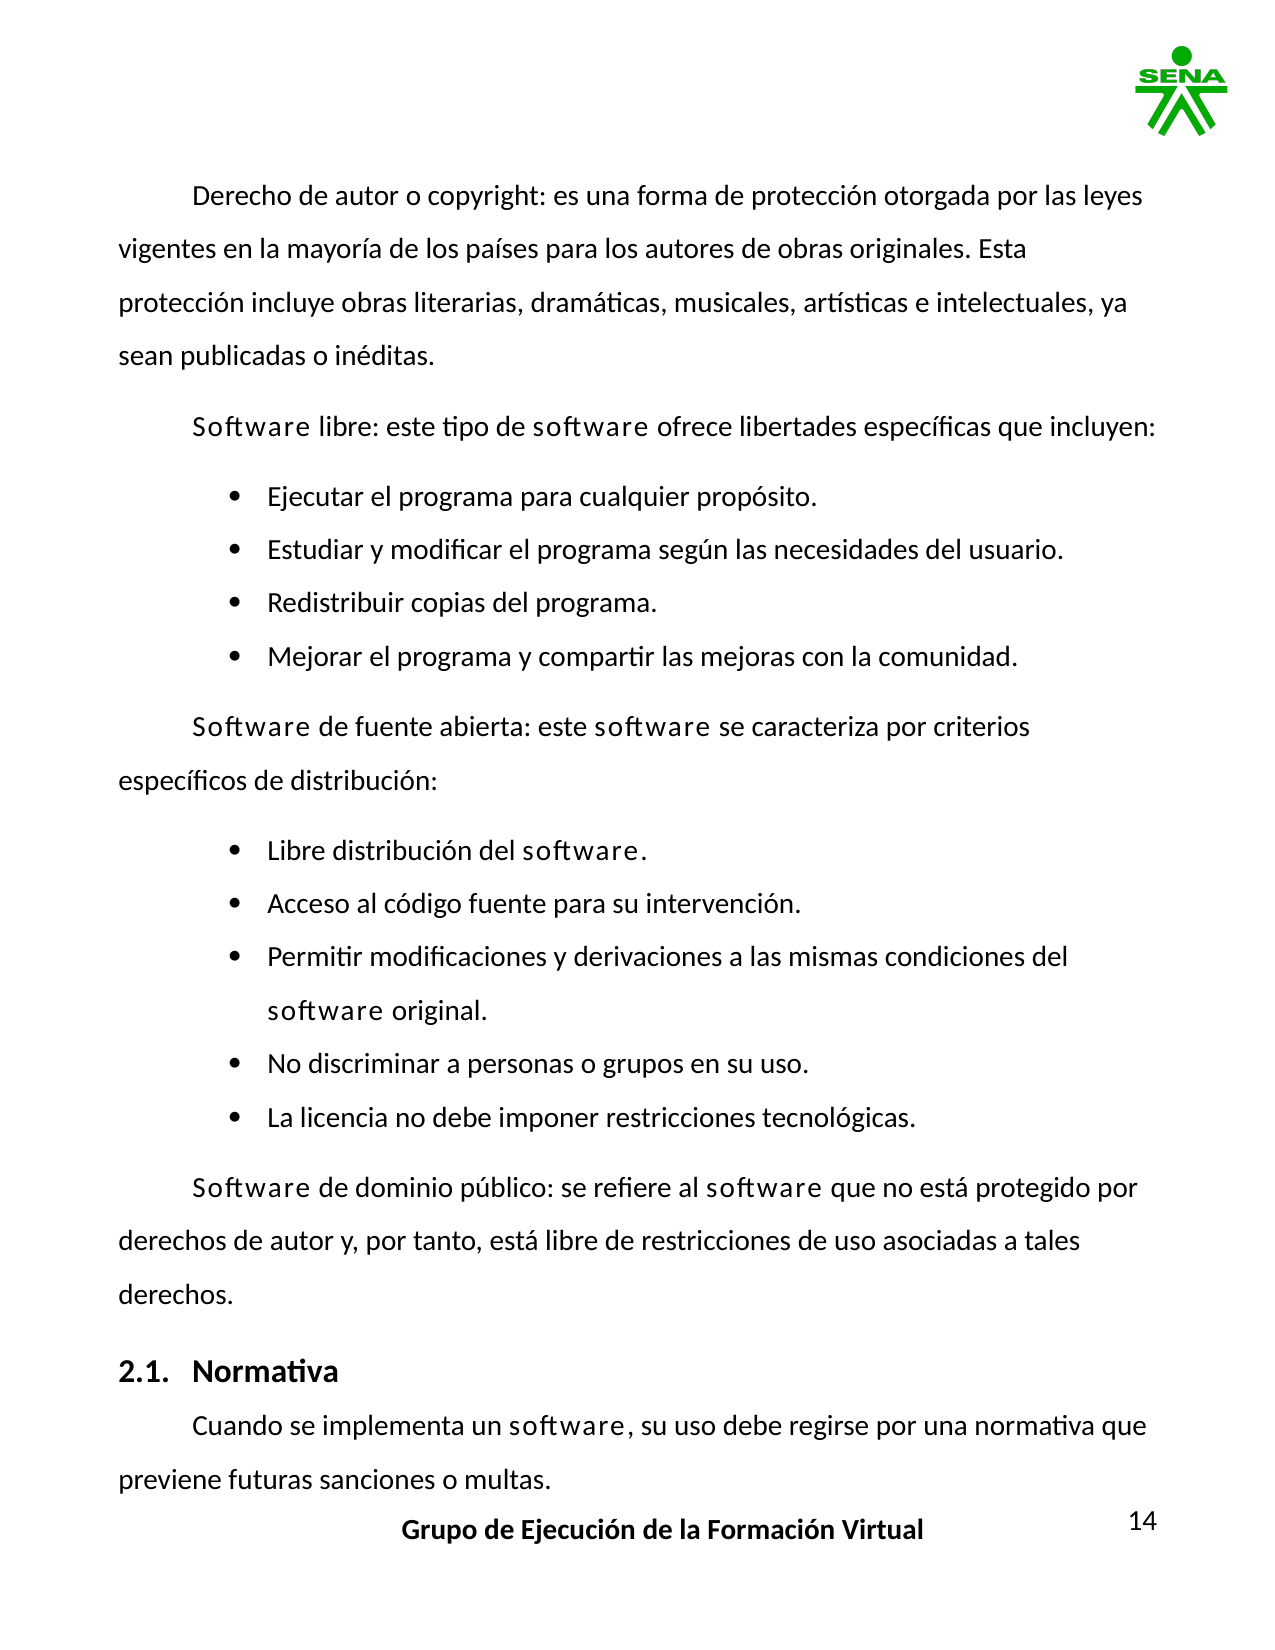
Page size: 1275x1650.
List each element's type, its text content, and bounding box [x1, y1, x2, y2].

text Derecho de autor o copyright: es una forma de protección otorgada por las leyes vigentes en la mayoría de los países para los autores de obras originales. Esta protección incluye obras literarias, dramáticas, musicales, artísticas e intelectuales, ya sean publicadas o inéditas. [118, 177, 1157, 373]
list Ejecutar el programa para cualquier propósito. [229, 478, 1157, 513]
picture [1135, 46, 1228, 136]
text Cuando se implementa un software, su uso debe regirse por una normativa que previene futuras sanciones o multas. [118, 1407, 1157, 1497]
subtitle Normativa [118, 1350, 1157, 1391]
list La licencia no debe imponer restricciones tecnológicas. [229, 1099, 1157, 1134]
text Software libre: este tipo de software ofrece libertades específicas que incluyen: [118, 408, 1157, 443]
list Libre distribución del software. [229, 832, 1157, 867]
list Estudiar y modificar el programa según las necesidades del usuario. [229, 531, 1157, 567]
list Permitir modificaciones y derivaciones a las mismas condiciones del software original. [229, 938, 1157, 1028]
list Mejorar el programa y compartir las mejoras con la comunidad. [229, 638, 1157, 674]
list Redistribuir copias del programa. [229, 584, 1157, 620]
text Software de fuente abierta: este software se caracteriza por criterios específicos de distribución: [118, 708, 1157, 797]
list Acceso al código fuente para su intervención. [229, 885, 1157, 921]
text Software de dominio público: se refiere al software que no está protegido por derechos de autor y, por tanto, está libre de restricciones de uso asociadas a tales derechos. [118, 1169, 1157, 1311]
list No discriminar a personas o grupos en su uso. [229, 1045, 1157, 1081]
